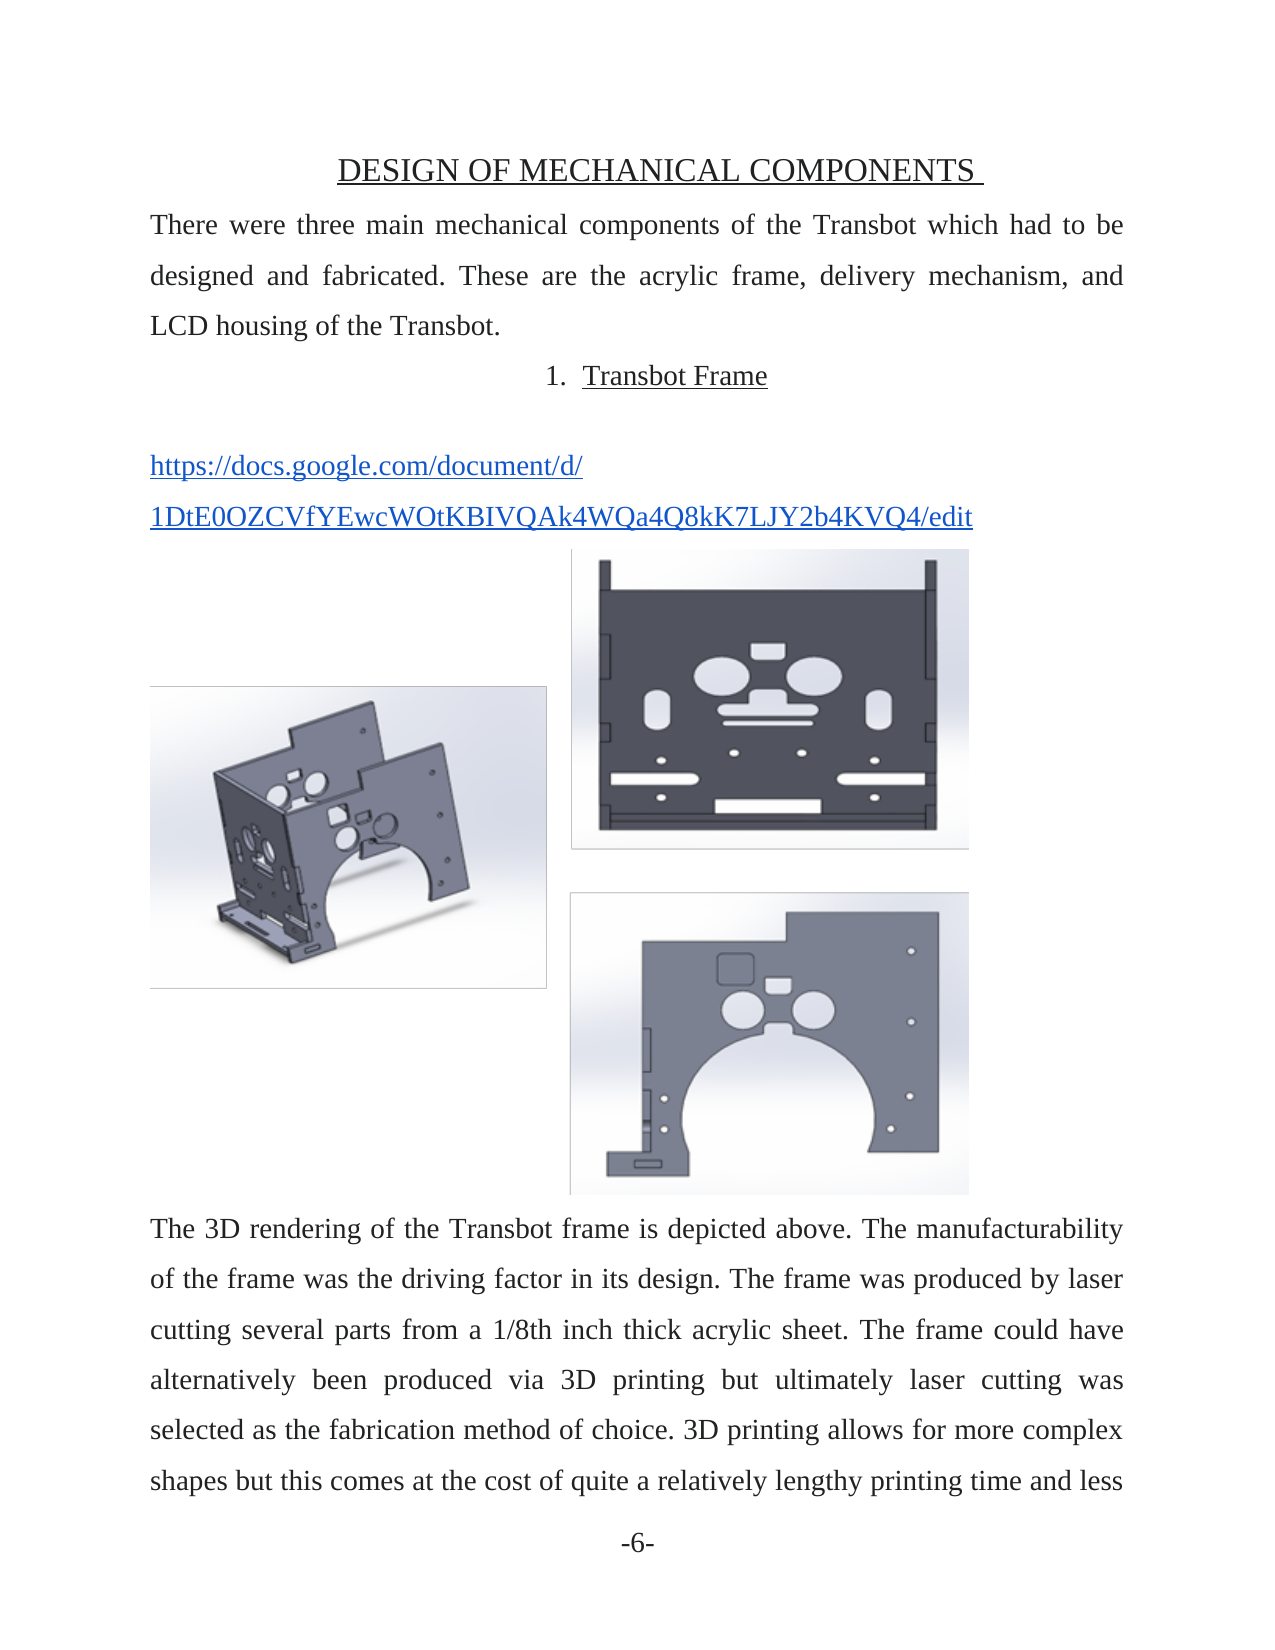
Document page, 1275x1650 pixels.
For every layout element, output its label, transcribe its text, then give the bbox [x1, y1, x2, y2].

text There were three main mechanical components of the Transbot which had to be designed and fabricated. These are the acrylic frame, delivery mechanism, and LCD housing of the Transbot. [150, 207, 1125, 342]
subtitle Transbot Frame [187, 358, 1125, 392]
subtitle DESIGN OF MECHANICAL COMPONENTS [187, 150, 1125, 188]
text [150, 1211, 1125, 1496]
picture [150, 549, 969, 1195]
